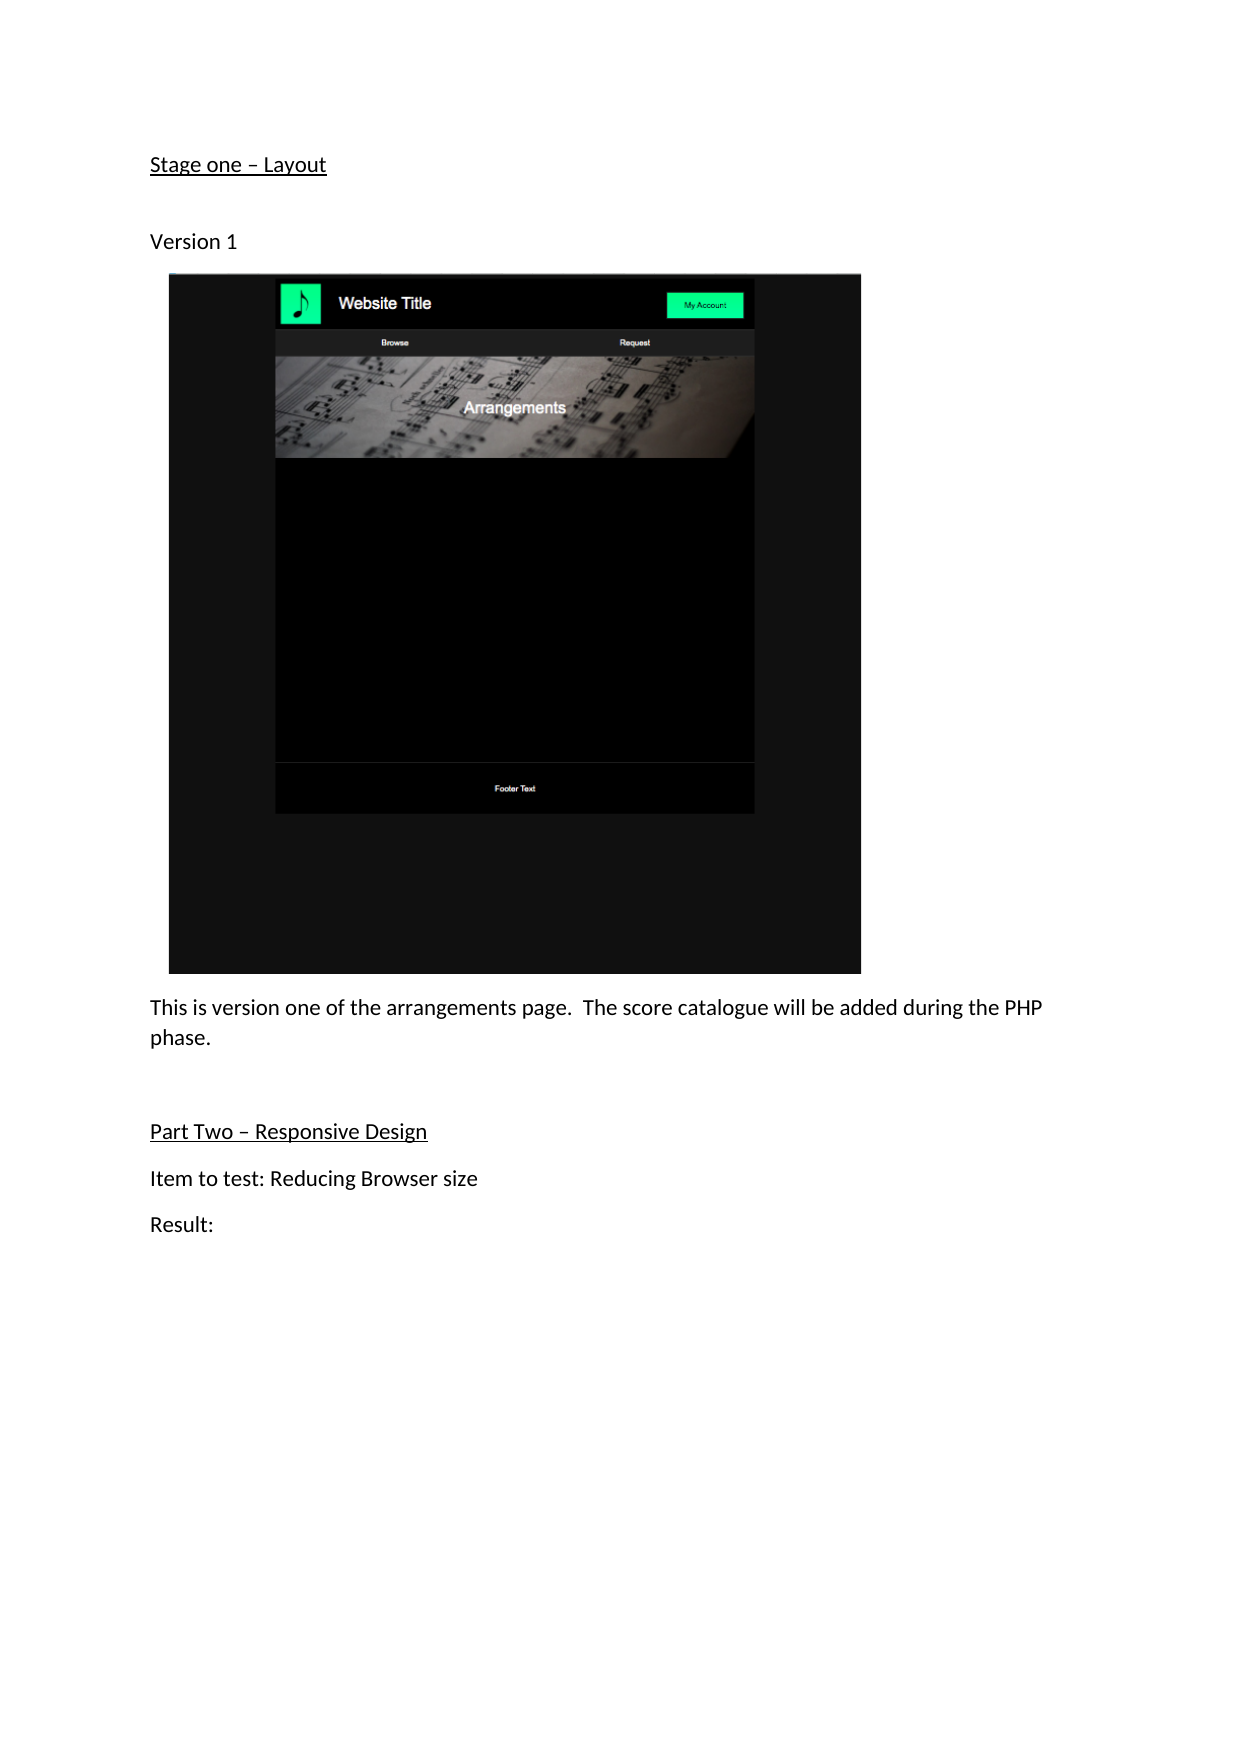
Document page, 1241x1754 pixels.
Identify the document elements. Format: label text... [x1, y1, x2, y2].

text Result: [150, 1211, 1090, 1238]
text Part Two – Responsive Design [150, 1117, 1090, 1145]
text Item to test: Reducing Browser size [150, 1164, 1090, 1192]
text This is version one of the arrangements page. The score catalogue will be added during the PHP phase. [150, 993, 1090, 1051]
text Stage one – Layout [150, 150, 1090, 178]
text Version 1 [150, 197, 1090, 255]
